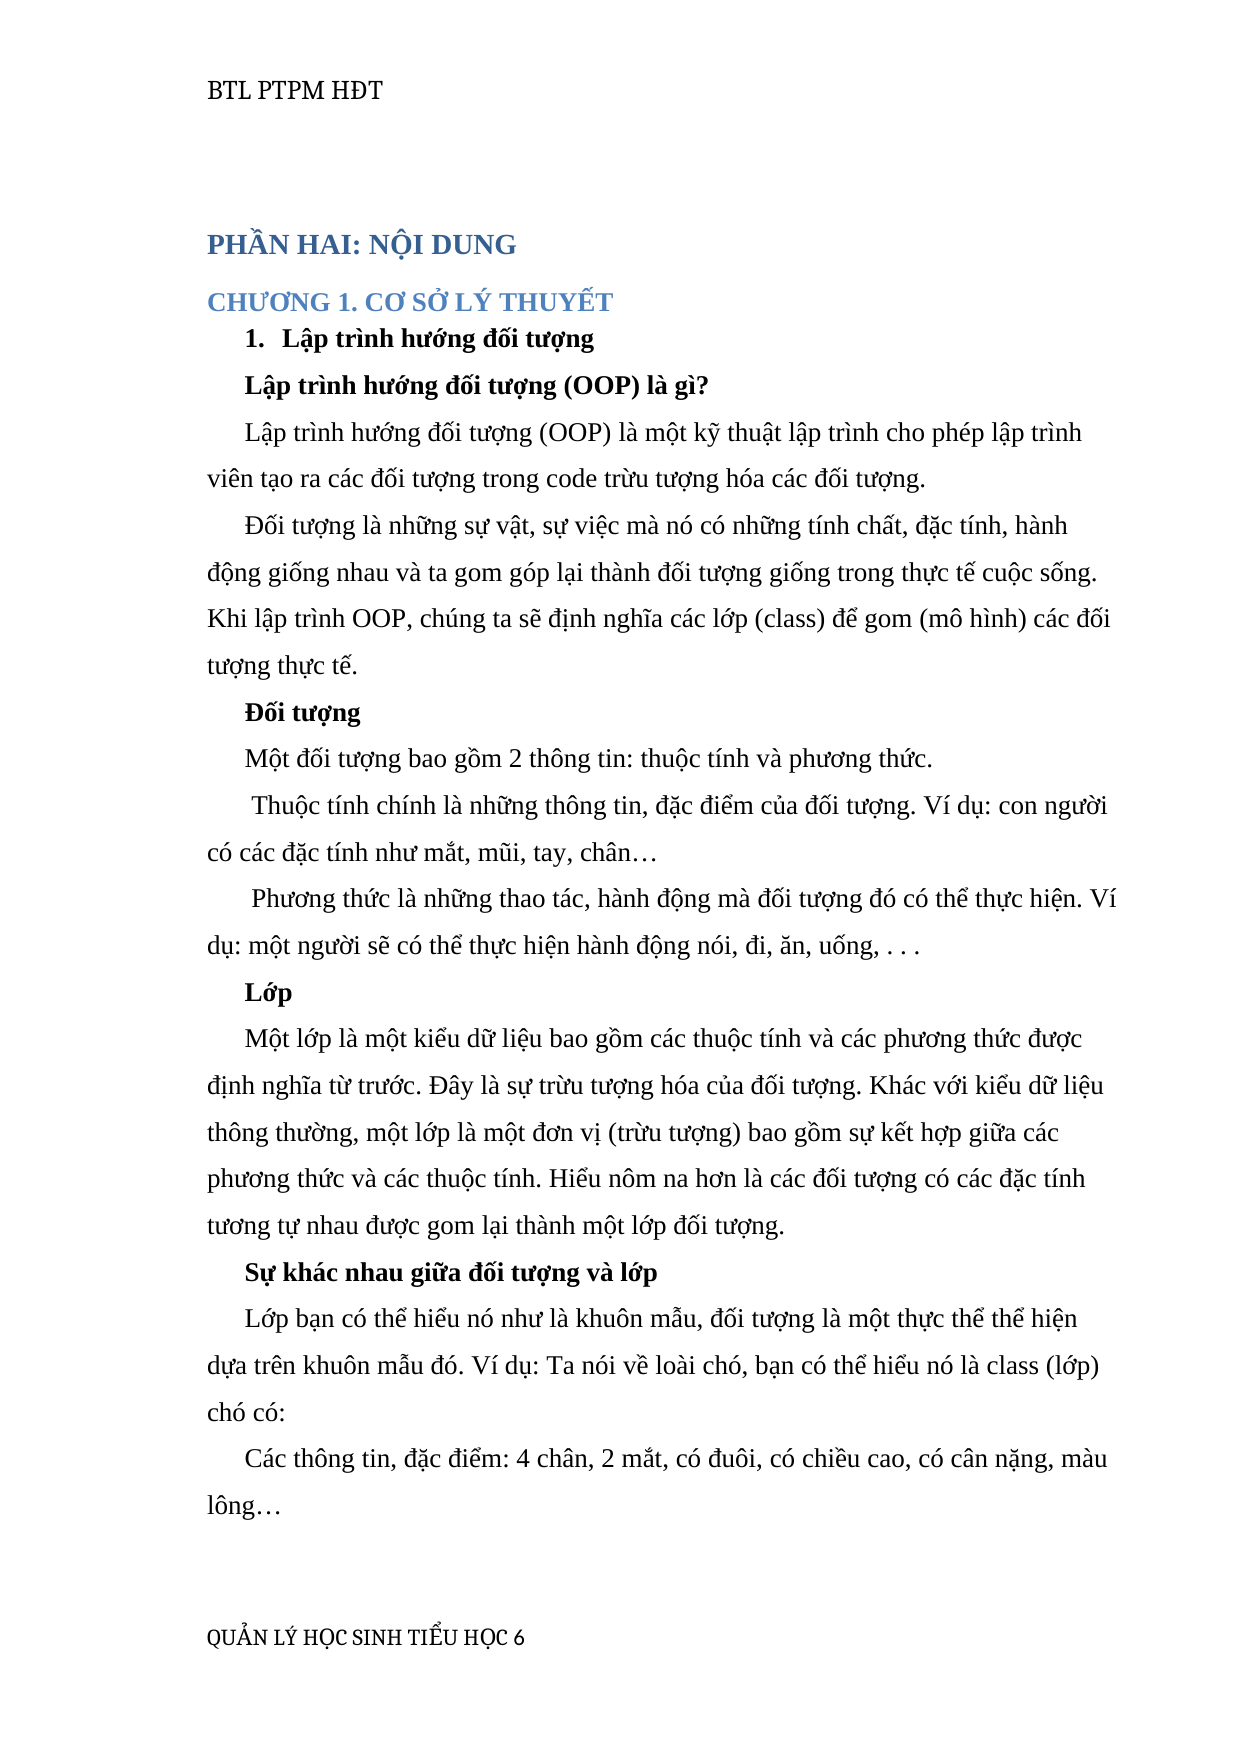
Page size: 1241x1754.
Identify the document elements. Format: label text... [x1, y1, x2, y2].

text Lập trình hướng đối tượng (OOP) là gì? [207, 369, 1122, 400]
text Đối tượng là những sự vật, sự việc mà nó có những tính chất, đặc tính, hành động giống nhau và ta gom góp lại thành đối tượng giống trong thực tế cuộc sống. Khi lập trình OOP, chúng ta sẽ định nghĩa các lớp (class) để gom (mô hình) các đối tượng thực tế. [207, 509, 1122, 680]
text CHƯƠNG 1. CƠ SỞ LÝ THUYẾT [207, 287, 1122, 318]
subtitle PHẦN HAI: NỘI DUNG [207, 227, 1122, 261]
text Lớp [207, 976, 1122, 1007]
text Lập trình hướng đối tượng (OOP) là một kỹ thuật lập trình cho phép lập trình viên tạo ra các đối tượng trong code trừu tượng hóa các đối tượng. [207, 416, 1122, 493]
text Một lớp là một kiểu dữ liệu bao gồm các thuộc tính và các phương thức được định nghĩa từ trước. Đây là sự trừu tượng hóa của đối tượng. Khác với kiểu dữ liệu thông thường, một lớp là một đơn vị (trừu tượng) bao gồm sự kết hợp giữa các phương thức và các thuộc tính. Hiểu nôm na hơn là các đối tượng có các đặc tính tương tự nhau được gom lại thành một lớp đối tượng. [207, 1022, 1122, 1240]
text Các thông tin, đặc điểm: 4 chân, 2 mắt, có đuôi, có chiều cao, có cân nặng, màu lông… [207, 1442, 1122, 1520]
text Phương thức là những thao tác, hành động mà đối tượng đó có thể thực hiện. Ví dụ: một người sẽ có thể thực hiện hành động nói, đi, ăn, uống, . . . [207, 882, 1122, 960]
text Sự khác nhau giữa đối tượng và lớp [207, 1256, 1122, 1287]
text Thuộc tính chính là những thông tin, đặc điểm của đối tượng. Ví dụ: con người có các đặc tính như mắt, mũi, tay, chân… [207, 789, 1122, 867]
text Một đối tượng bao gồm 2 thông tin: thuộc tính và phương thức. [207, 742, 1122, 773]
text Lớp bạn có thể hiểu nó như là khuôn mẫu, đối tượng là một thực thể thể hiện dựa trên khuôn mẫu đó. Ví dụ: Ta nói về loài chó, bạn có thể hiểu nó là class (lớp) chó có: [207, 1302, 1122, 1427]
list Lập trình hướng đối tượng [244, 322, 1122, 353]
text Đối tượng [207, 696, 1122, 727]
